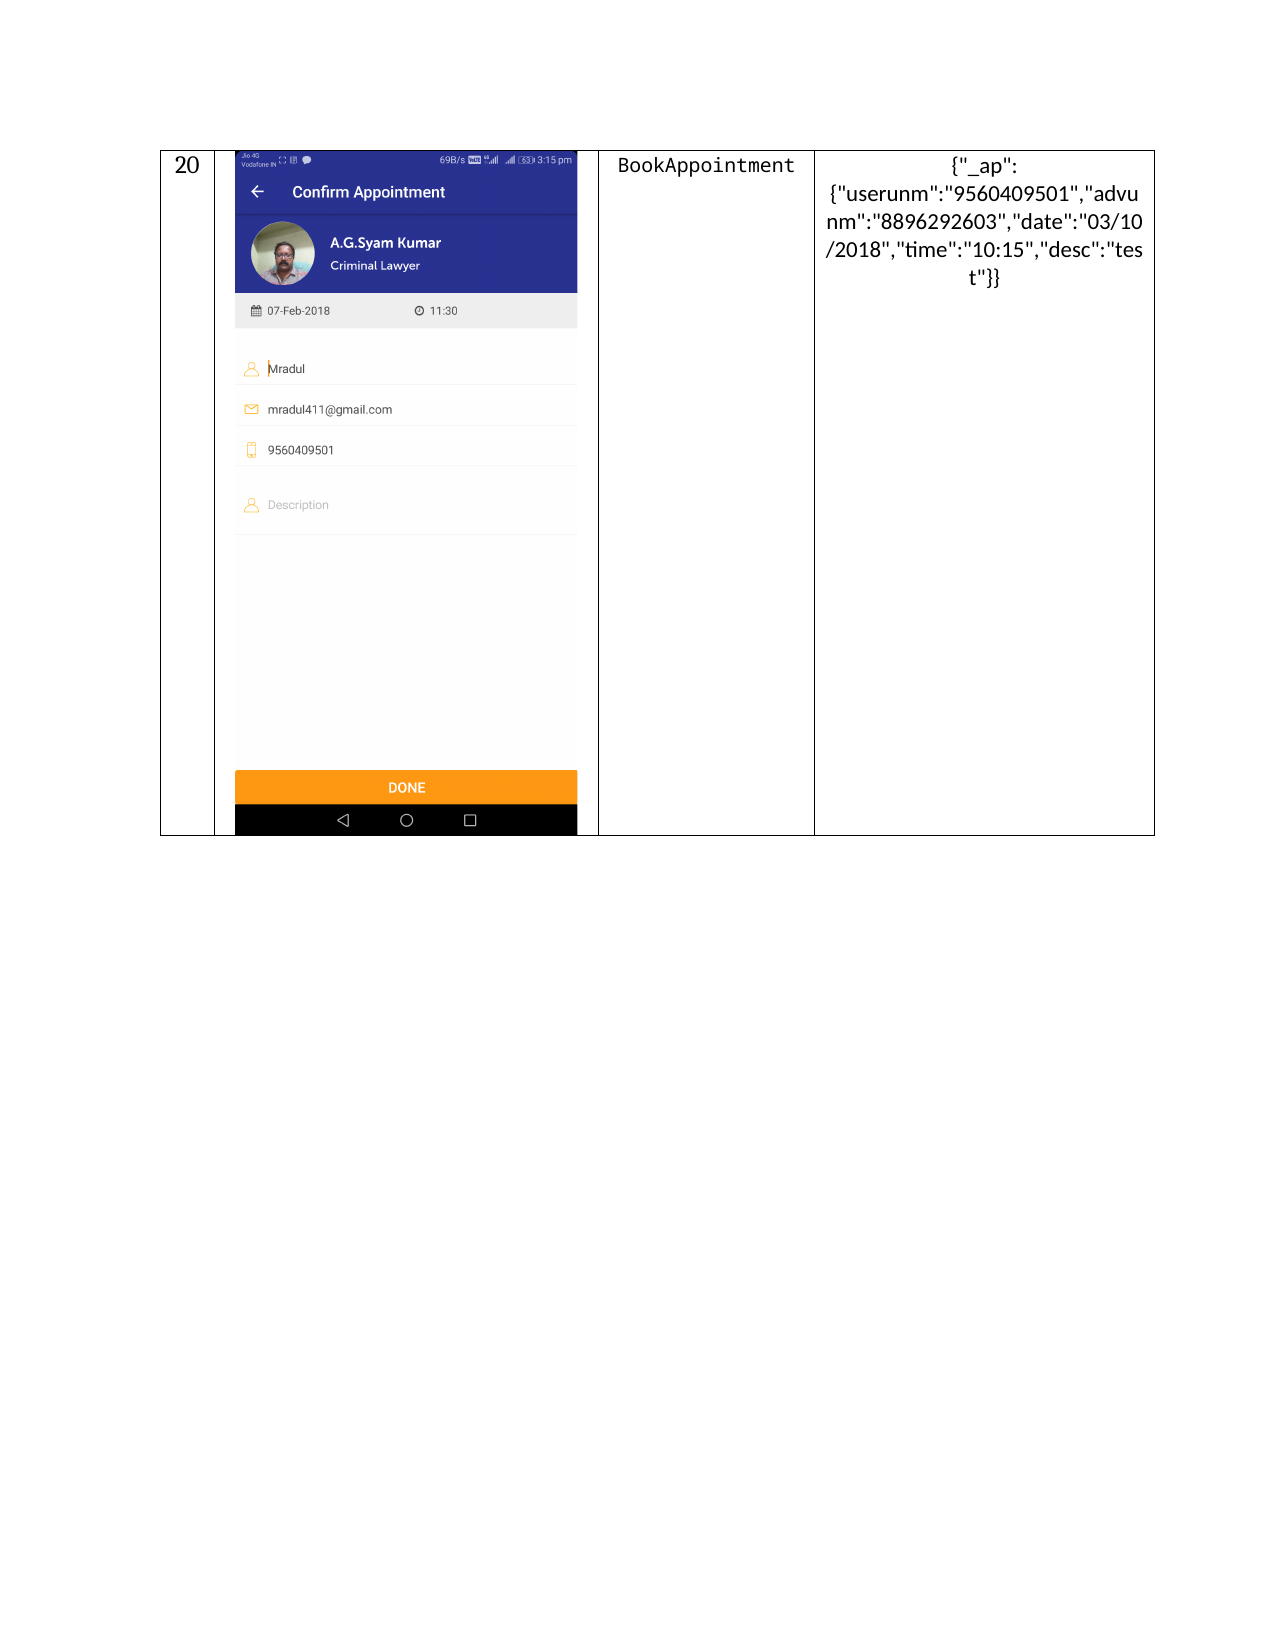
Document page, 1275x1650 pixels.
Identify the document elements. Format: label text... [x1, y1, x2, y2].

table_cell [215, 151, 235, 835]
table_cell BookAppointment [599, 151, 814, 835]
table_cell 20 [161, 151, 214, 835]
picture [235, 151, 578, 836]
table_cell [578, 151, 598, 835]
table_cell {"_ap":{"userunm":"9560409501","advunm":"8896292603","date":"03/10/2018","time":"10:15","desc":"test"}} [815, 151, 1154, 835]
